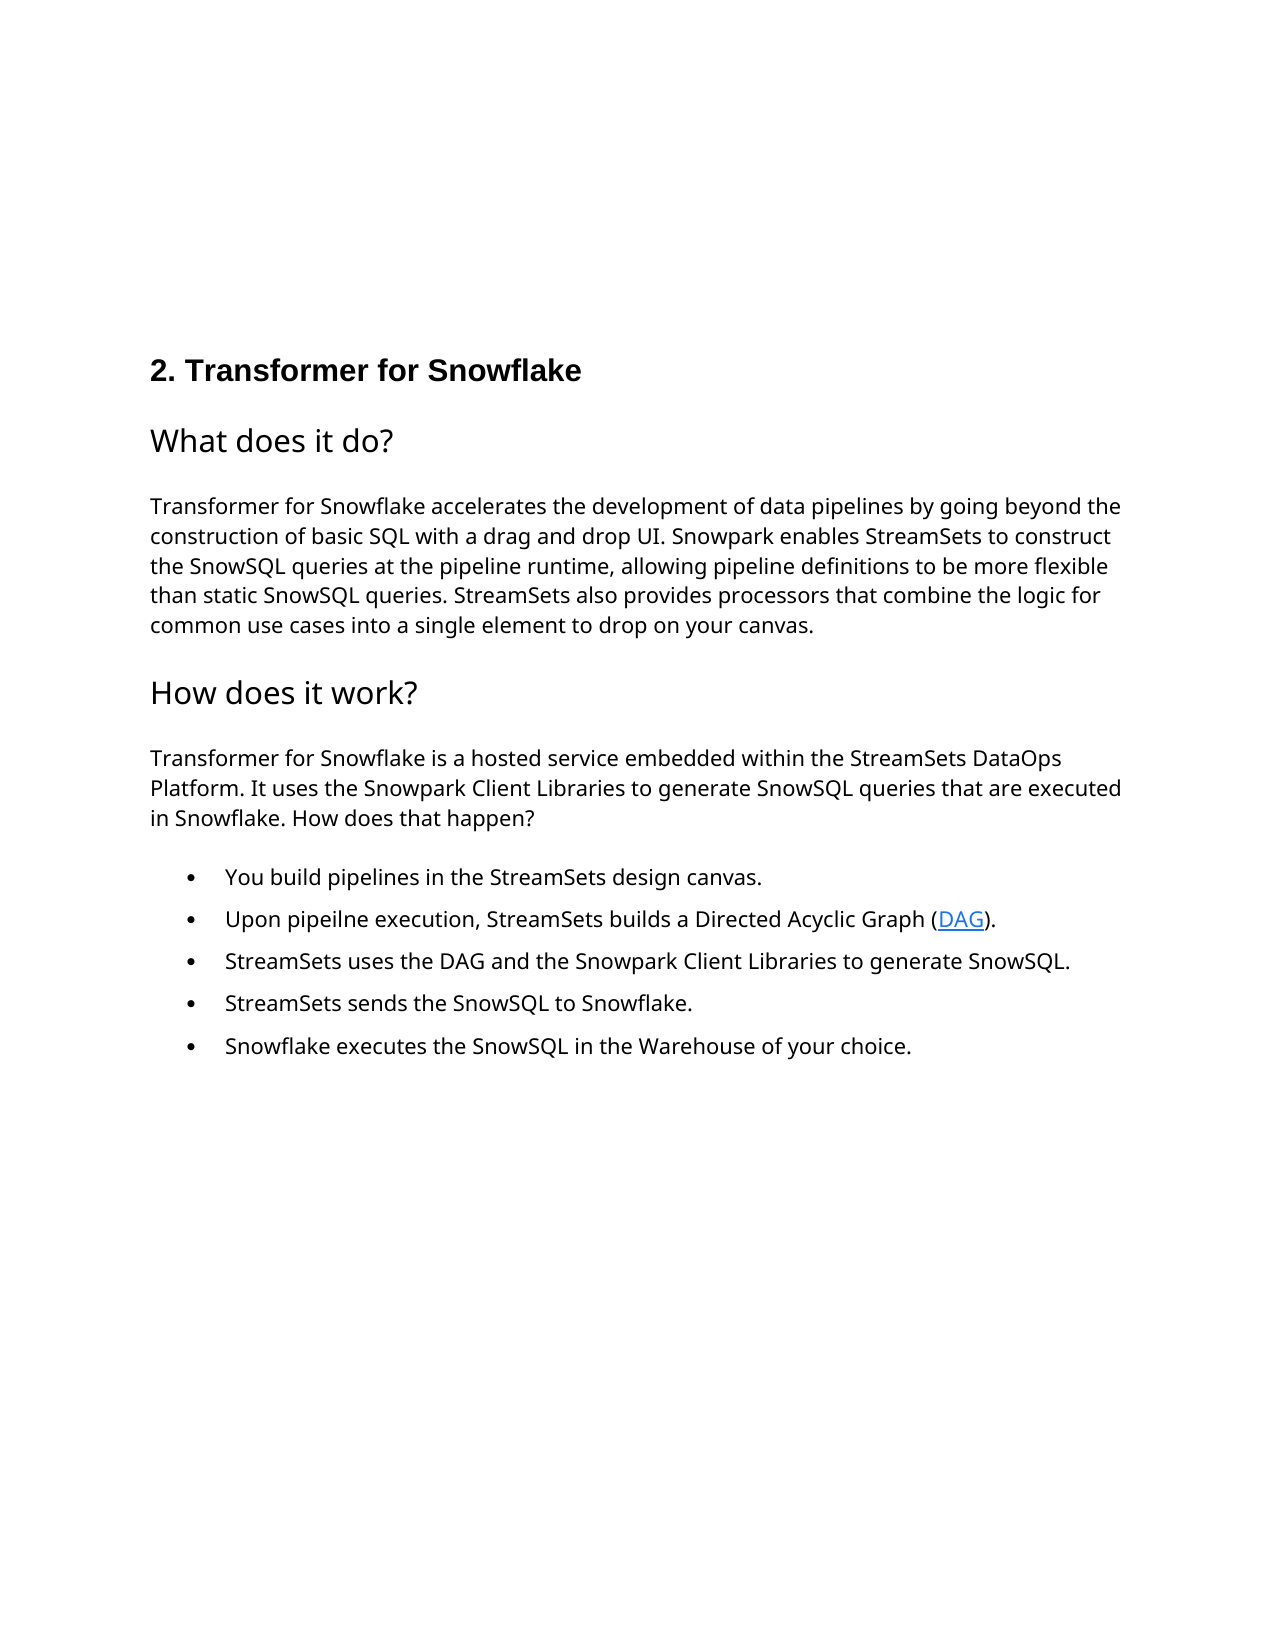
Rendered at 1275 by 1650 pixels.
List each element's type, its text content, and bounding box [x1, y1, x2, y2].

list StreamSets uses the DAG and the Snowpark Client Libraries to generate SnowSQL. [187, 946, 1125, 976]
subtitle What does it do? [150, 419, 1125, 462]
list Snowflake executes the SnowSQL in the Warehouse of your choice. [187, 1031, 1125, 1061]
list You build pipelines in the StreamSets design canvas. [187, 862, 1125, 891]
list StreamSets sends the SnowSQL to Snowflake. [187, 988, 1125, 1018]
text Transformer for Snowflake is a hosted service embedded within the StreamSets DataOps Platform. It uses the Snowpark Client Libraries to generate SnowSQL queries that are executed in Snowflake. How does that happen? [150, 743, 1125, 832]
subtitle 2. Transformer for Snowflake [150, 352, 1125, 388]
list Upon pipeilne execution, StreamSets builds a Directed Acyclic Graph (DAG). [187, 904, 1125, 934]
text Transformer for Snowflake accelerates the development of data pipelines by going beyond the construction of basic SQL with a drag and drop UI. Snowpark enables StreamSets to construct the SnowSQL queries at the pipeline runtime, allowing pipeline definitions to be more flexible than static SnowSQL queries. StreamSets also provides processors that combine the logic for common use cases into a single element to drop on your canvas. [150, 491, 1125, 640]
subtitle How does it work? [150, 671, 1125, 714]
